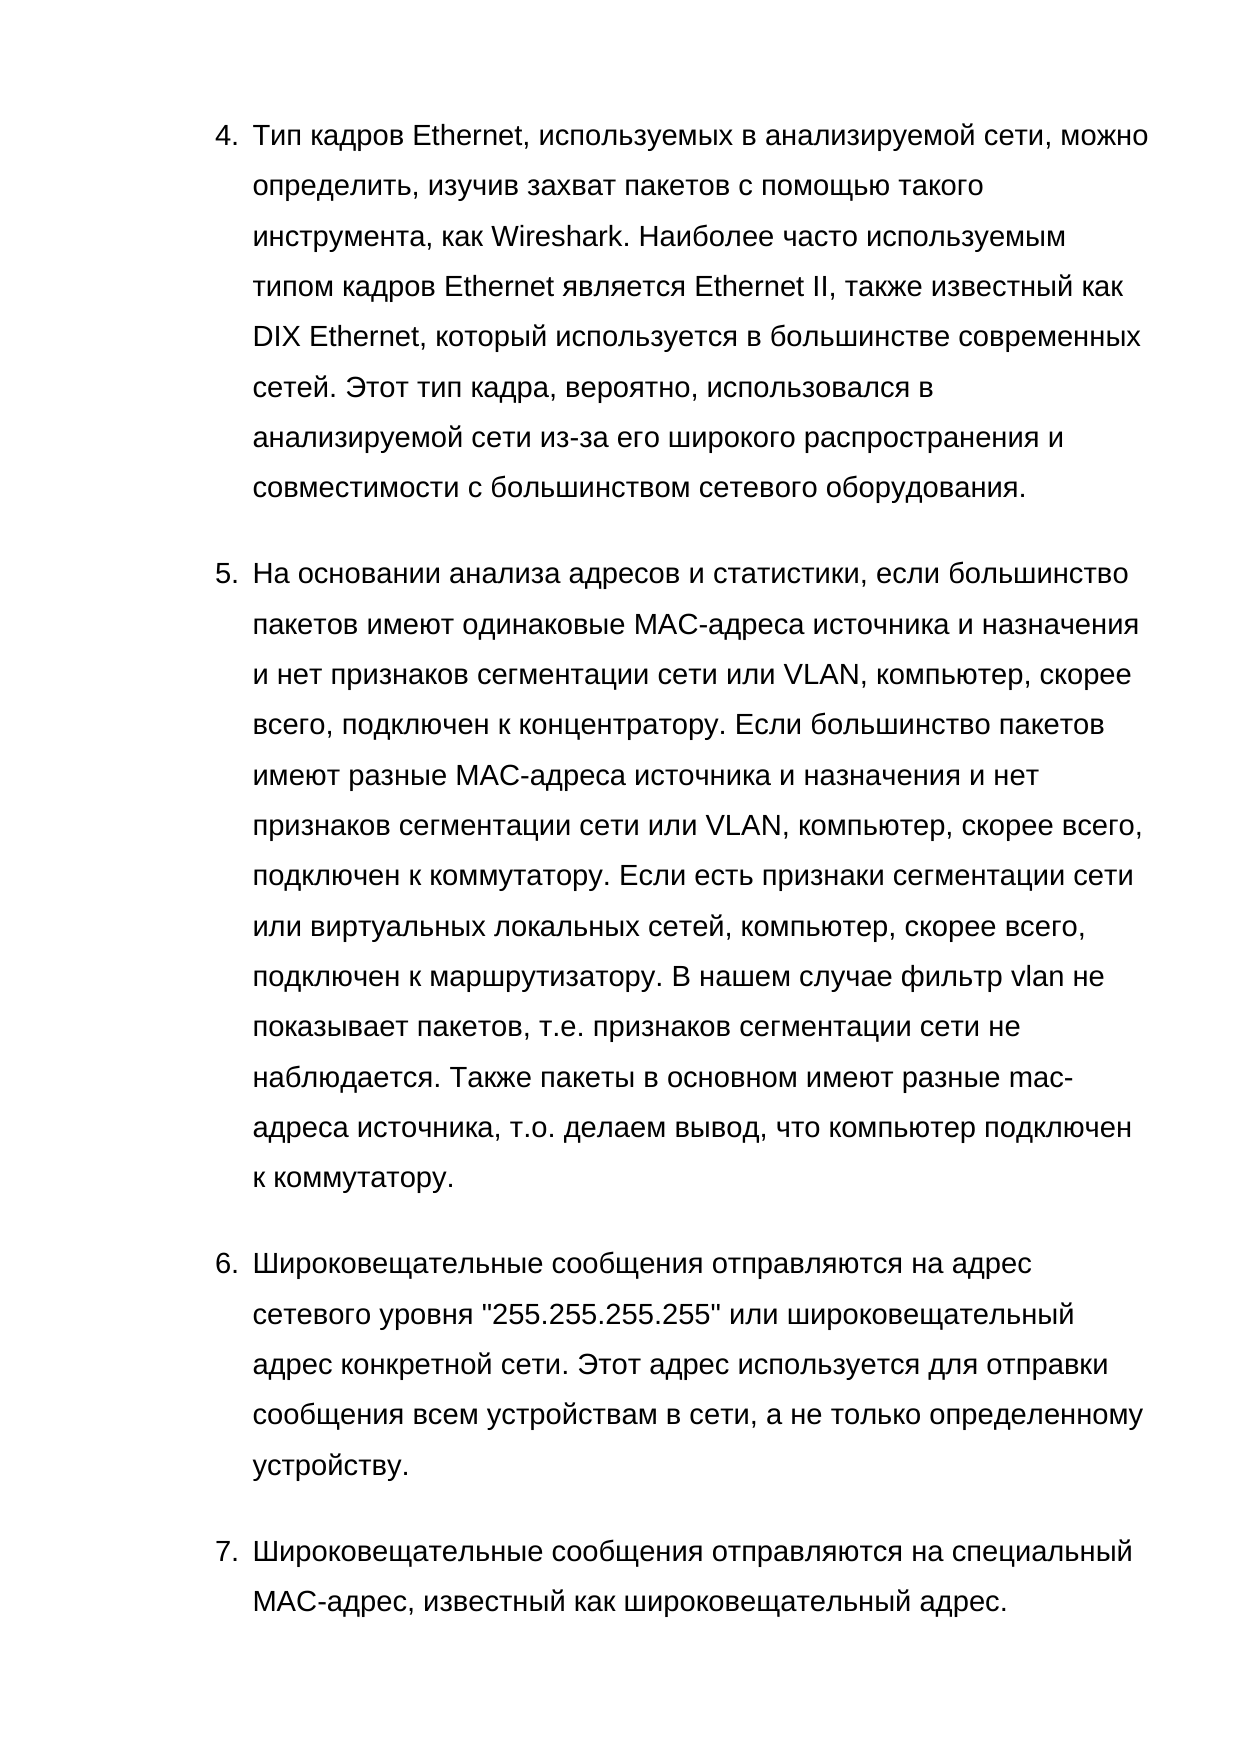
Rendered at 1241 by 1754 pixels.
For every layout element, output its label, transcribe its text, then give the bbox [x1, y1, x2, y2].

list Широковещательные сообщения отправляются на адрес сетевого уровня "255.255.255.255" или широковещательный адрес конкретной сети. Этот адрес используется для отправки сообщения всем устройствам в сети, а не только определенному устройству. [215, 1246, 1152, 1521]
list Тип кадров Ethernet, используемых в анализируемой сети, можно определить, изучив захват пакетов с помощью такого инструмента, как Wireshark. Наиболее часто используемым типом кадров Ethernet является Ethernet II, также известный как DIX Ethernet, который используется в большинстве современных сетей. Этот тип кадра, вероятно, использовался в анализируемой сети из-за его широкого распространения и совместимости с большинством сетевого оборудования. [215, 118, 1152, 543]
list На основании анализа адресов и статистики, если большинство пакетов имеют одинаковые MAC-адреса источника и назначения и нет признаков сегментации сети или VLAN, компьютер, скорее всего, подключен к концентратору. Если большинство пакетов имеют разные MAC-адреса источника и назначения и нет признаков сегментации сети или VLAN, компьютер, скорее всего, подключен к коммутатору. Если есть признаки сегментации сети или виртуальных локальных сетей, компьютер, скорее всего, подключен к маршрутизатору. В нашем случае фильтр vlan не показывает пакетов, т.е. признаков сегментации сети не наблюдается. Также пакеты в основном имеют разные mac-адреса источника, т.о. делаем вывод, что компьютер подключен к коммутатору. [215, 556, 1152, 1233]
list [215, 1534, 1152, 1618]
